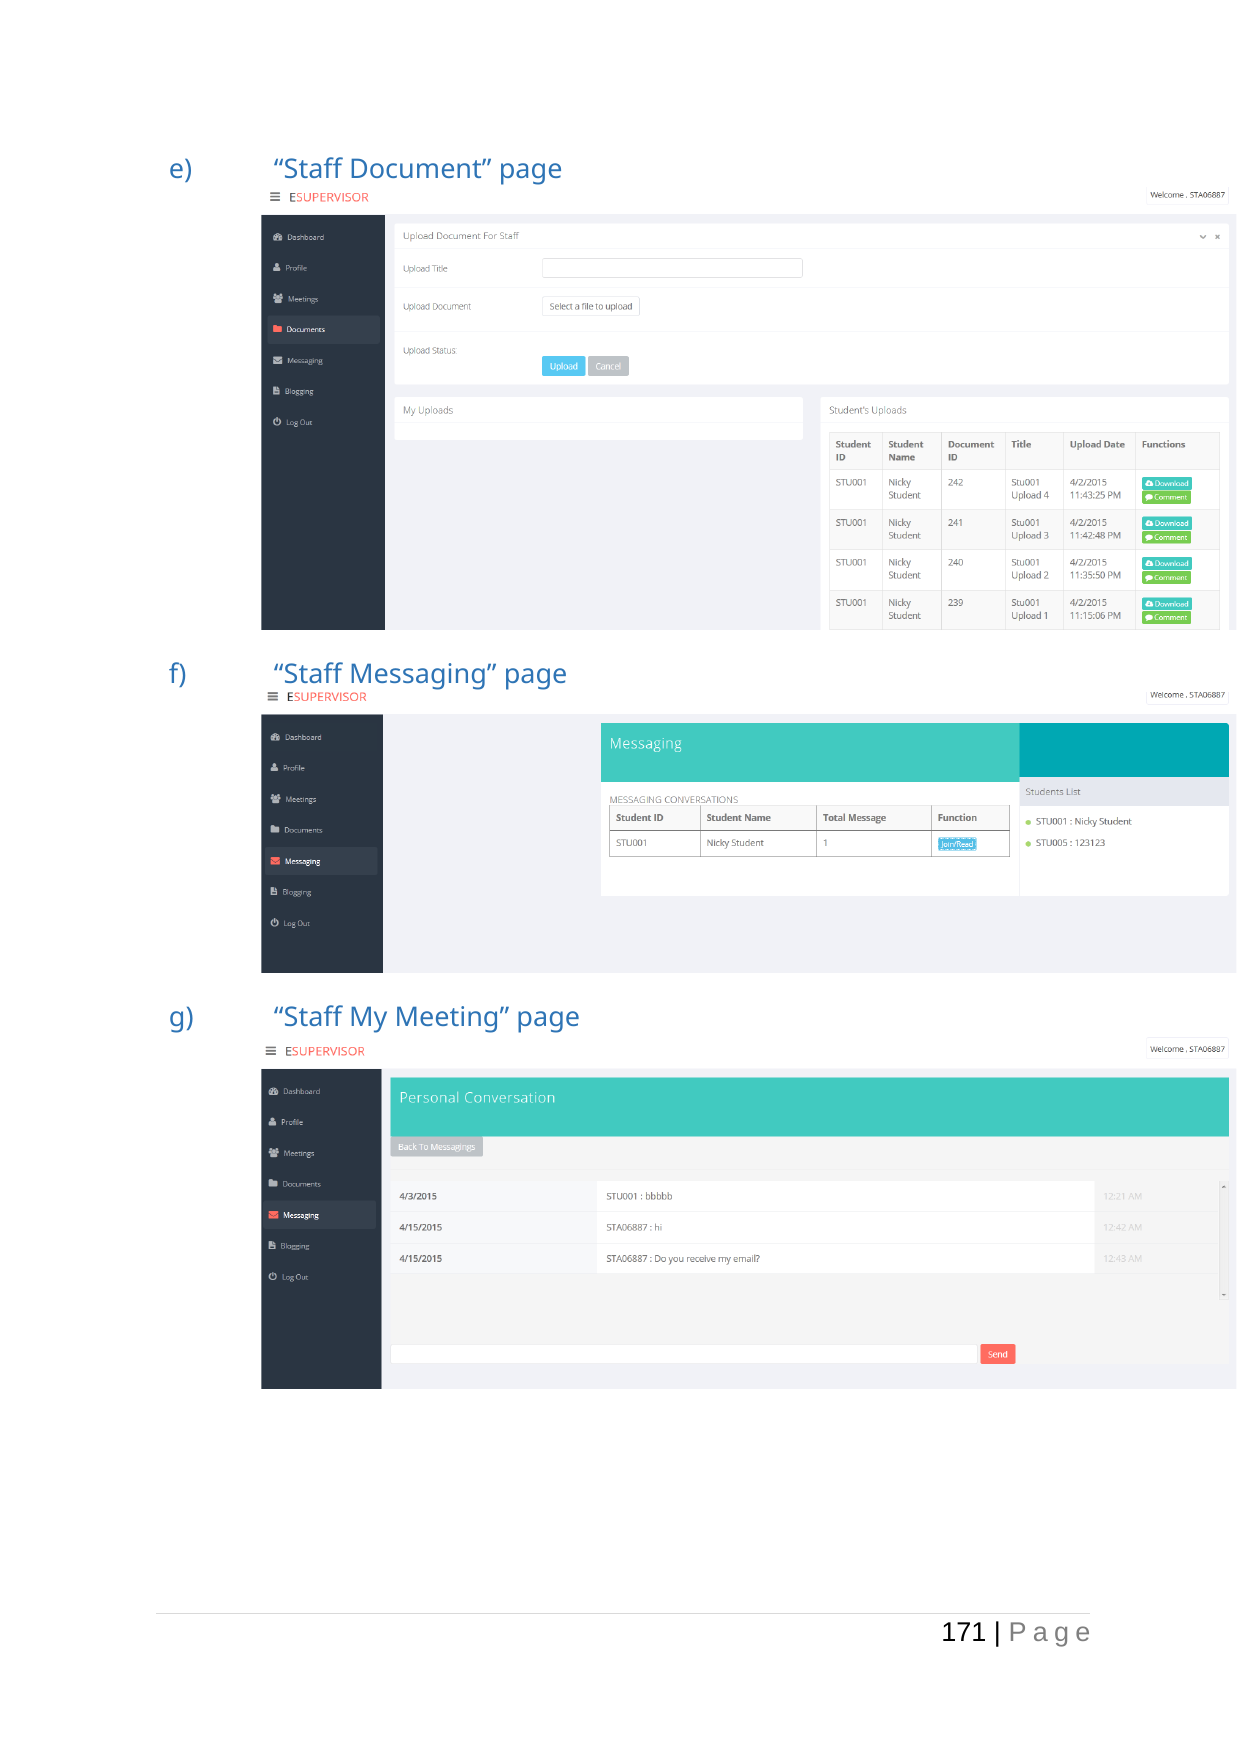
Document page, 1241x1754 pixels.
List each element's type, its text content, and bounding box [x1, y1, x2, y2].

picture [261, 1035, 1237, 1389]
picture [261, 692, 1237, 973]
subtitle “Staff Document” page [169, 150, 1090, 187]
subtitle “Staff My Meeting” page [169, 997, 1090, 1034]
subtitle “Staff Messaging” page [169, 654, 1090, 691]
picture [261, 187, 1237, 630]
